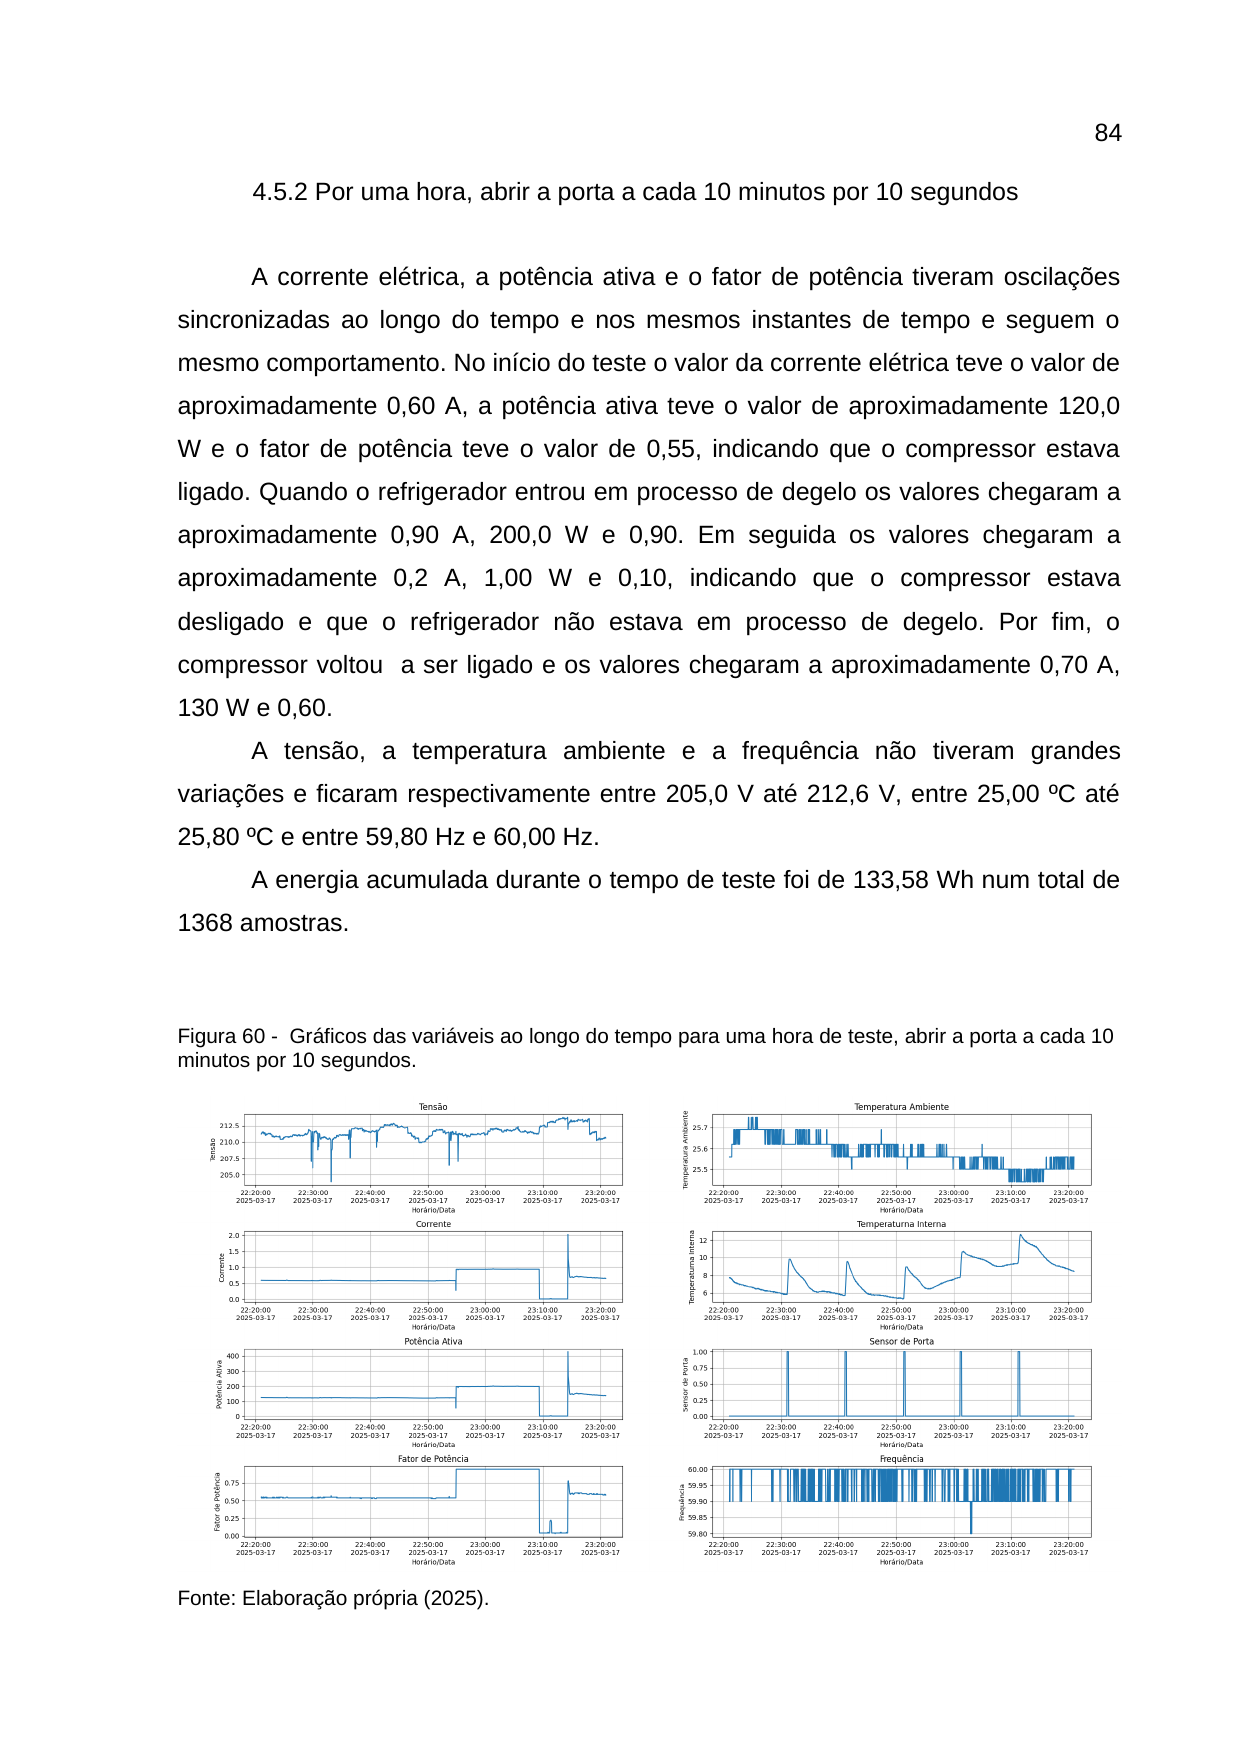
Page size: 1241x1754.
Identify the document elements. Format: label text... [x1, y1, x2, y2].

text A energia acumulada durante o tempo de teste foi de 133,58 Wh num total de 1368 amostras. [177, 865, 1122, 937]
picture [177, 1096, 1123, 1572]
text A corrente elétrica, a potência ativa e o fator de potência tiveram oscilações sincronizadas ao longo do tempo e nos mesmos instantes de tempo e seguem o mesmo comportamento. No início do teste o valor da corrente elétrica teve o valor de aproximadamente 0,60 A, a potência ativa teve o valor de aproximadamente 120,0 W e o fator de potência teve o valor de 0,55, indicando que o compressor estava ligado. Quando o refrigerador entrou em processo de degelo os valores chegaram a aproximadamente 0,90 A, 200,0 W e 0,90. Em seguida os valores chegaram a aproximadamente 0,2 A, 1,00 W e 0,10, indicando que o compressor estava desligado e que o refrigerador não estava em processo de degelo. Por fim, o compressor voltou a ser ligado e os valores chegaram a aproximadamente 0,70 A, 130 W e 0,60. [177, 262, 1122, 722]
subtitle Figura 60 - Gráficos das variáveis ao longo do tempo para uma hora de teste, abrir a porta a cada 10 minutos por 10 segundos. [177, 1023, 1122, 1071]
text A tensão, a temperatura ambiente e a frequência não tiveram grandes variações e ficaram respectivamente entre 205,0 V até 212,6 V, entre 25,00 ºC até 25,80 ºC e entre 59,80 Hz e 60,00 Hz. [177, 736, 1122, 851]
subtitle 4.5.2 Por uma hora, abrir a porta a cada 10 minutos por 10 segundos [252, 177, 1122, 206]
text Fonte: Elaboração própria (2025). [177, 1586, 1122, 1610]
